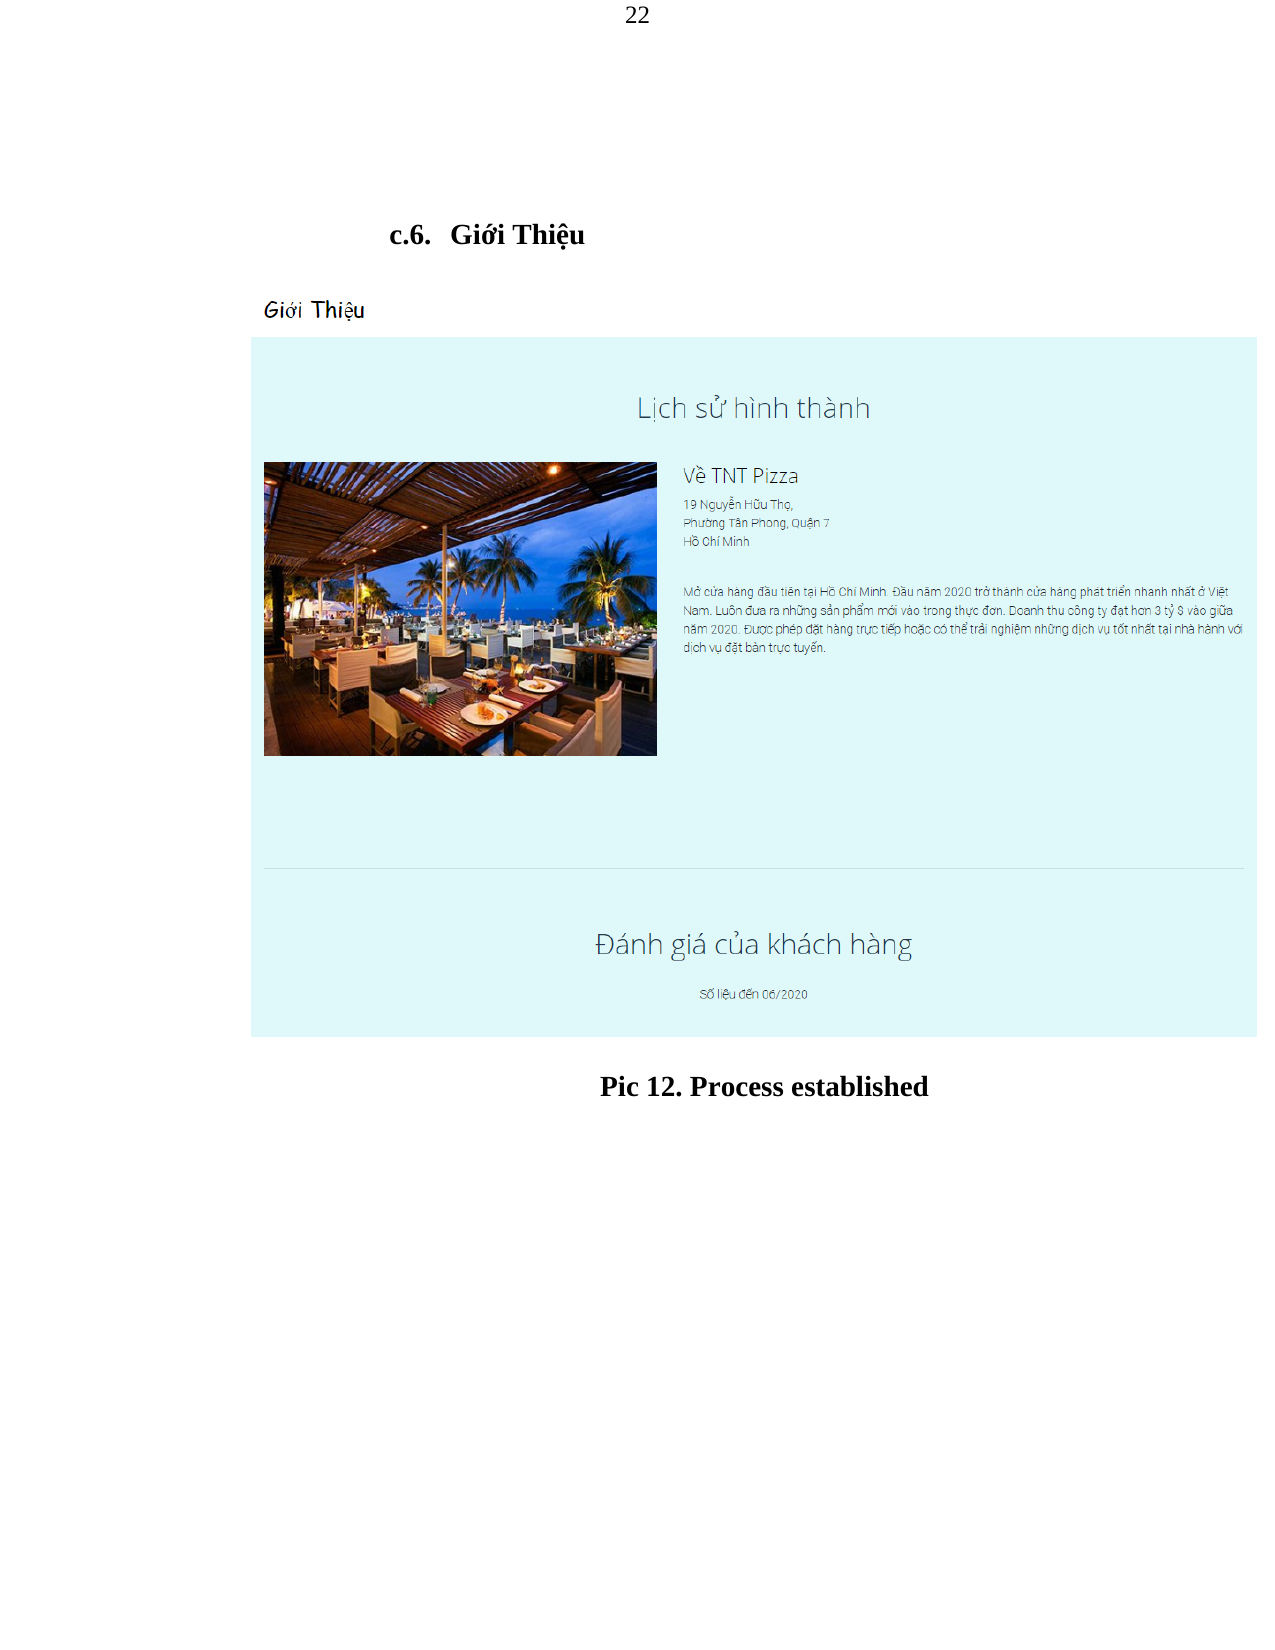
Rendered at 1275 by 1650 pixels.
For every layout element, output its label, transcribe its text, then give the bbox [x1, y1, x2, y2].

text Pic 12. Process established [525, 1069, 1125, 1102]
list Giới Thiệu [431, 217, 1125, 251]
picture [150, 283, 1275, 1037]
